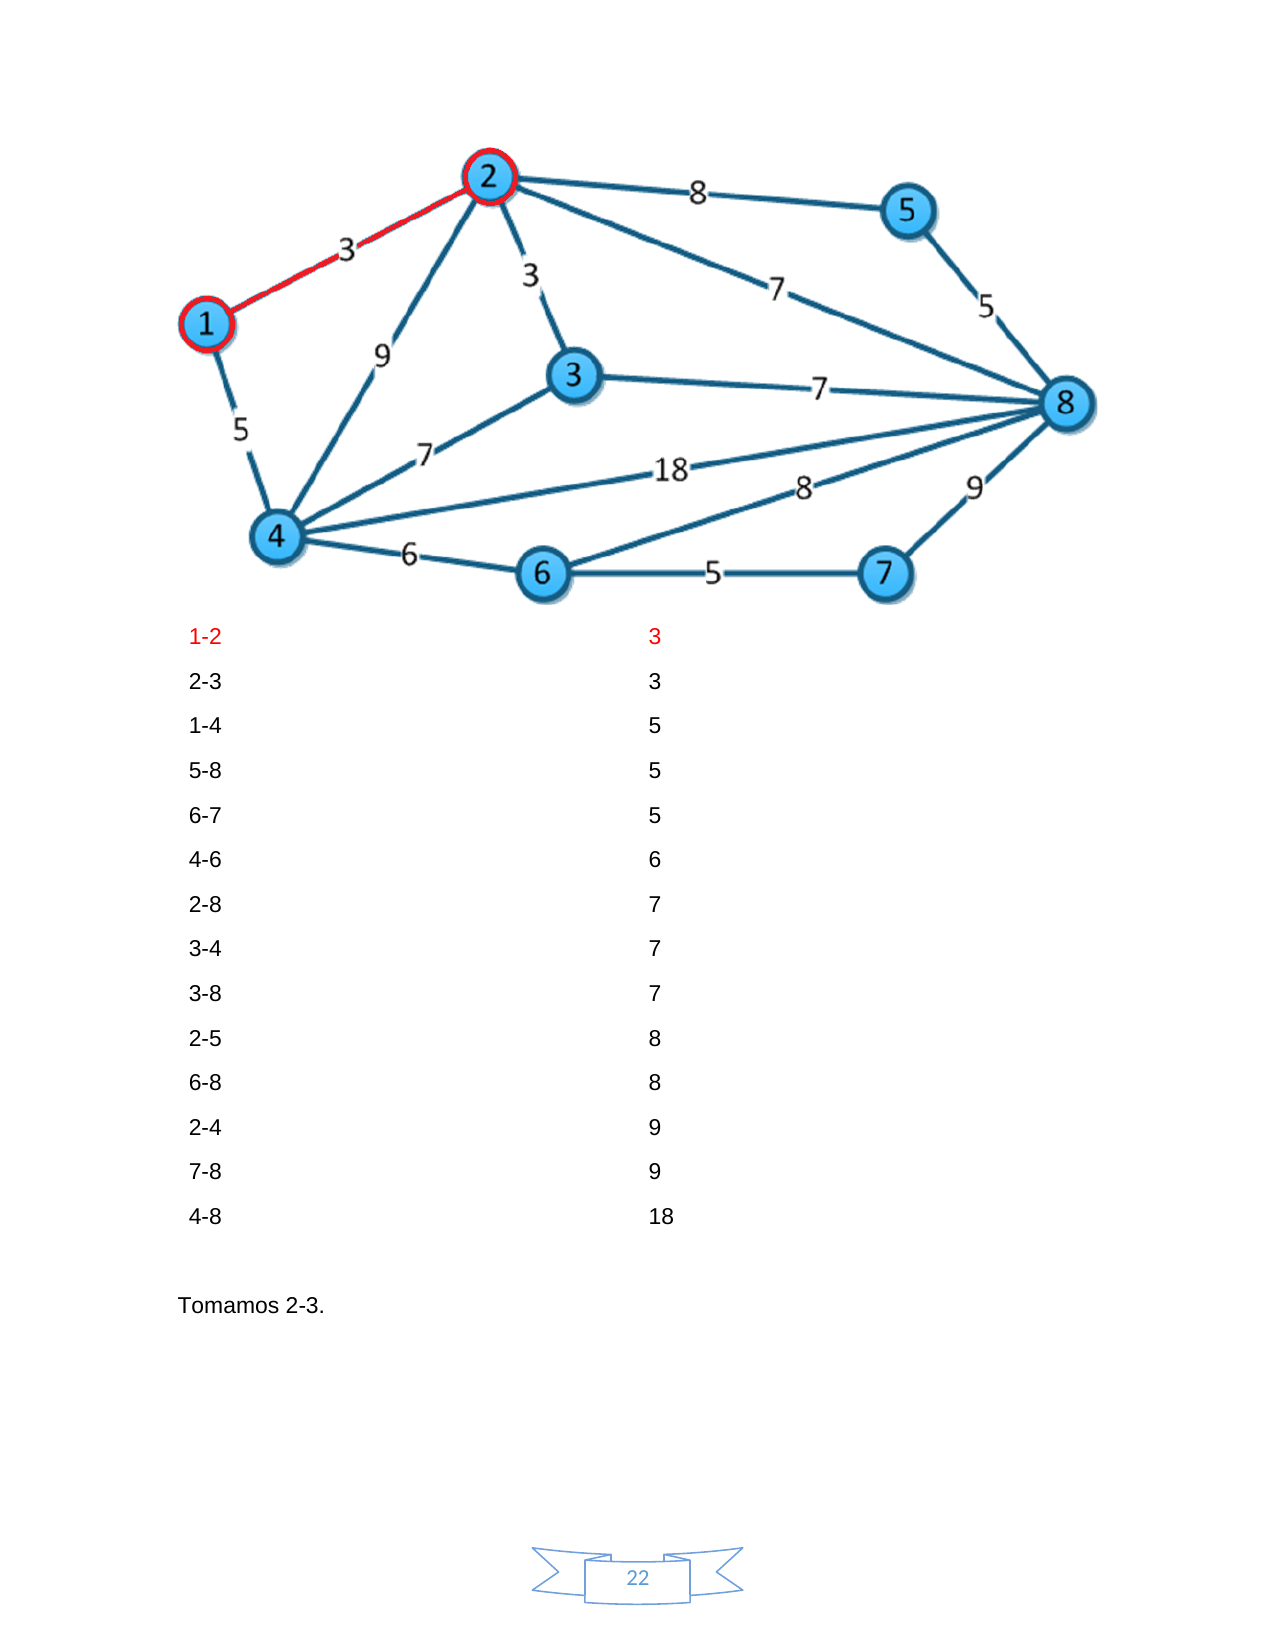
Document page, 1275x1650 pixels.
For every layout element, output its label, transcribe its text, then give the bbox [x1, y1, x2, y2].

table_cell 5 [637, 757, 1097, 802]
text Tomamos 2-3. [177, 1292, 1098, 1318]
table_cell 8 [637, 1025, 1097, 1069]
table_cell 18 [637, 1203, 1097, 1247]
table_cell 5-8 [177, 757, 637, 802]
table_cell 2-5 [177, 1025, 637, 1069]
table_cell 2-8 [177, 891, 637, 935]
table_cell 8 [637, 1069, 1097, 1114]
table_cell 7-8 [177, 1158, 637, 1203]
table_cell 3-8 [177, 980, 637, 1024]
table_header 1-2 [177, 623, 637, 668]
table_cell 1-4 [177, 713, 637, 757]
table_cell 3 [637, 668, 1097, 712]
picture [177, 147, 1098, 605]
table_cell 9 [637, 1114, 1097, 1158]
table_cell 7 [637, 935, 1097, 980]
table_cell 4-6 [177, 846, 637, 891]
table_cell 6 [637, 846, 1097, 891]
table_cell 5 [637, 802, 1097, 846]
table_cell 2-3 [177, 668, 637, 712]
table_cell 6-7 [177, 802, 637, 846]
table_cell 7 [637, 891, 1097, 935]
table_cell 5 [637, 713, 1097, 757]
table_cell 3-4 [177, 935, 637, 980]
table_cell 4-8 [177, 1203, 637, 1247]
table_cell 9 [637, 1158, 1097, 1203]
table_cell 6-8 [177, 1069, 637, 1114]
table_cell 2-4 [177, 1114, 637, 1158]
table_cell 7 [637, 980, 1097, 1024]
table_header 3 [637, 623, 1097, 668]
